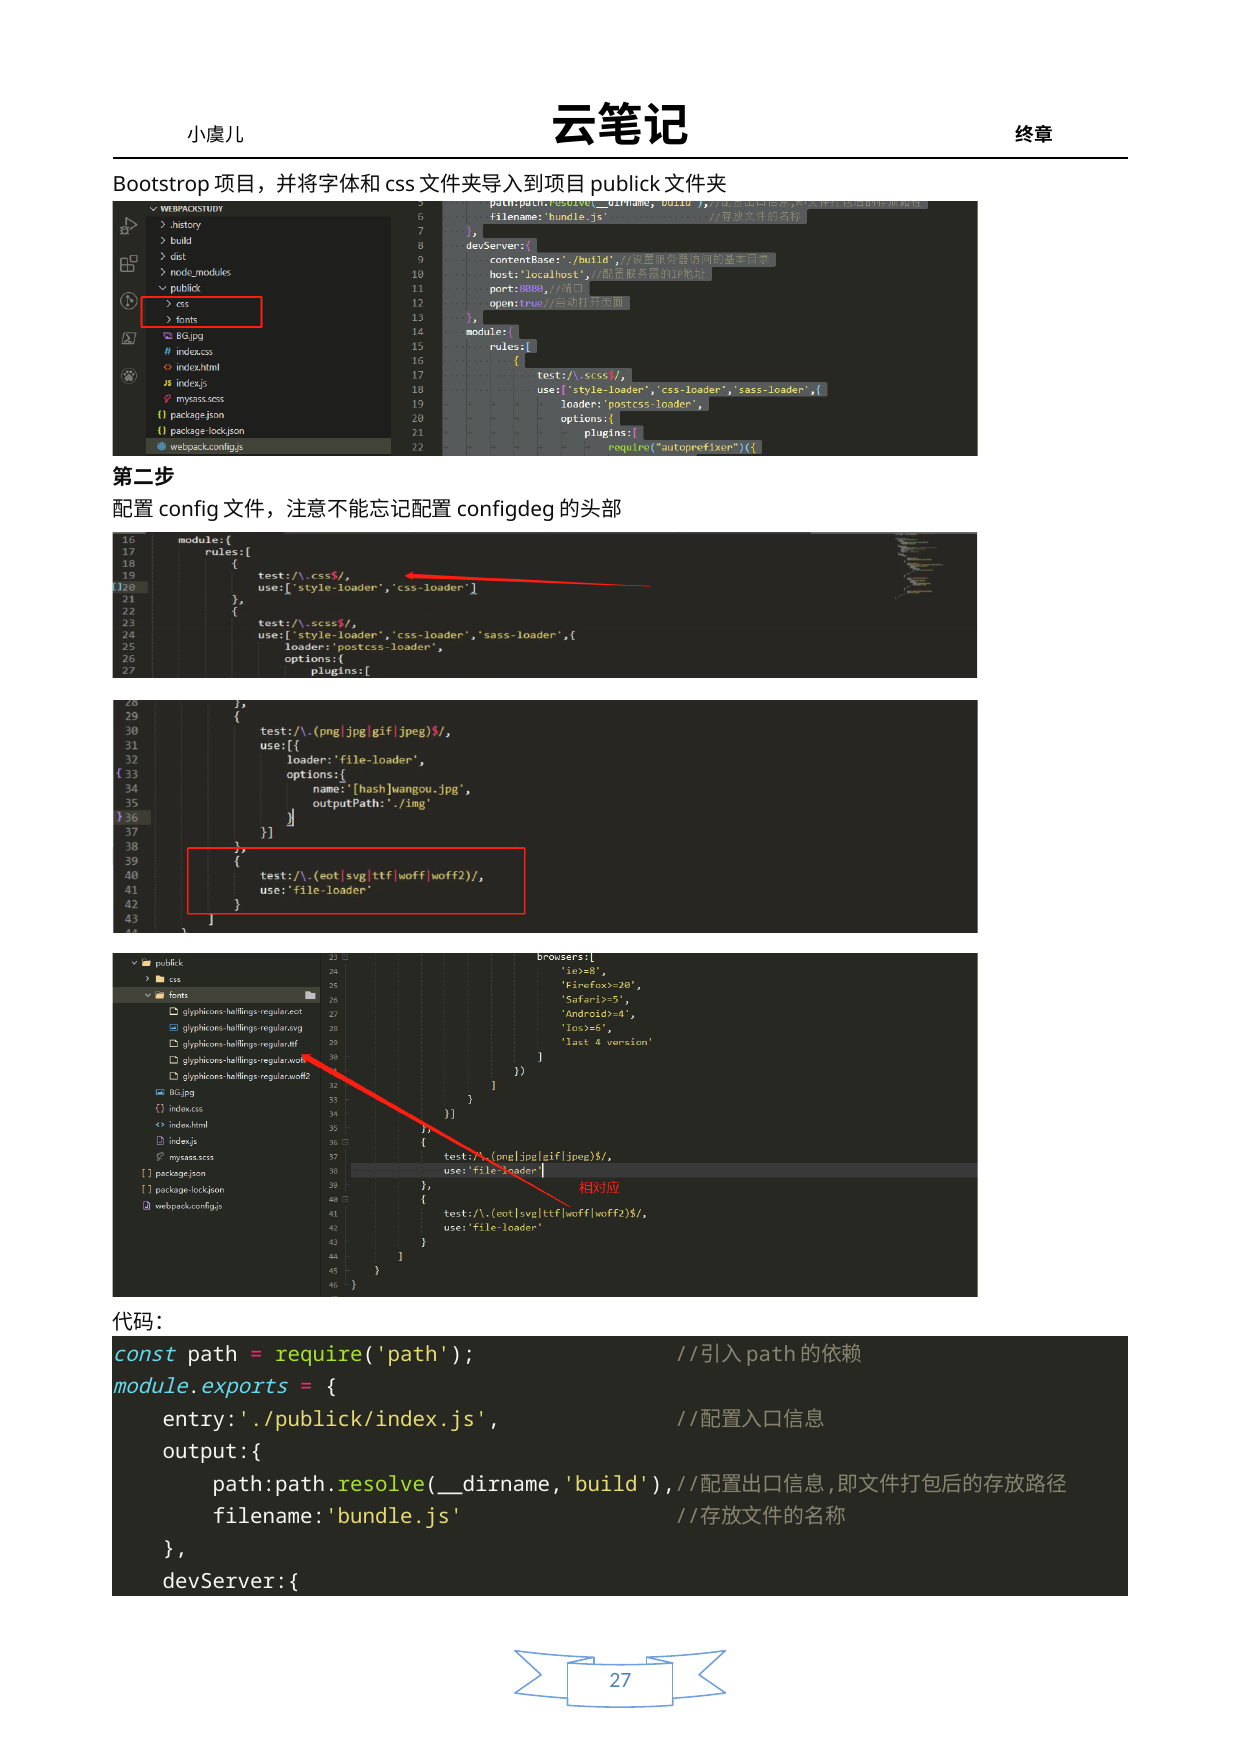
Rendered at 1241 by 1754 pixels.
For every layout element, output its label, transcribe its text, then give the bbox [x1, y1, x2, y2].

text output:{ [112, 1434, 1128, 1466]
text devServer:{ [112, 1564, 1128, 1596]
picture [112, 201, 978, 456]
picture [112, 700, 978, 933]
text module.exports = { [112, 1369, 1128, 1401]
text const path = require('path'); //引入path的依赖 [112, 1336, 1128, 1369]
text filename:'bundle.js' //存放文件的名称 [112, 1499, 1128, 1531]
text 第二步 [112, 459, 1128, 491]
picture [112, 532, 978, 678]
picture [112, 953, 978, 1297]
text entry:'./publick/index.js', //配置入口信息 [112, 1401, 1128, 1434]
text Bootstrop项目，并将字体和css文件夹导入到项目publick文件夹 [112, 166, 1128, 199]
text 代码： [112, 1304, 1128, 1336]
text 配置config文件，注意不能忘记配置configdeg的头部 [112, 491, 1128, 524]
text }, [112, 1531, 1128, 1564]
text path:path.resolve(__dirname,'build'),//配置出口信息,即文件打包后的存放路径 [112, 1466, 1128, 1499]
